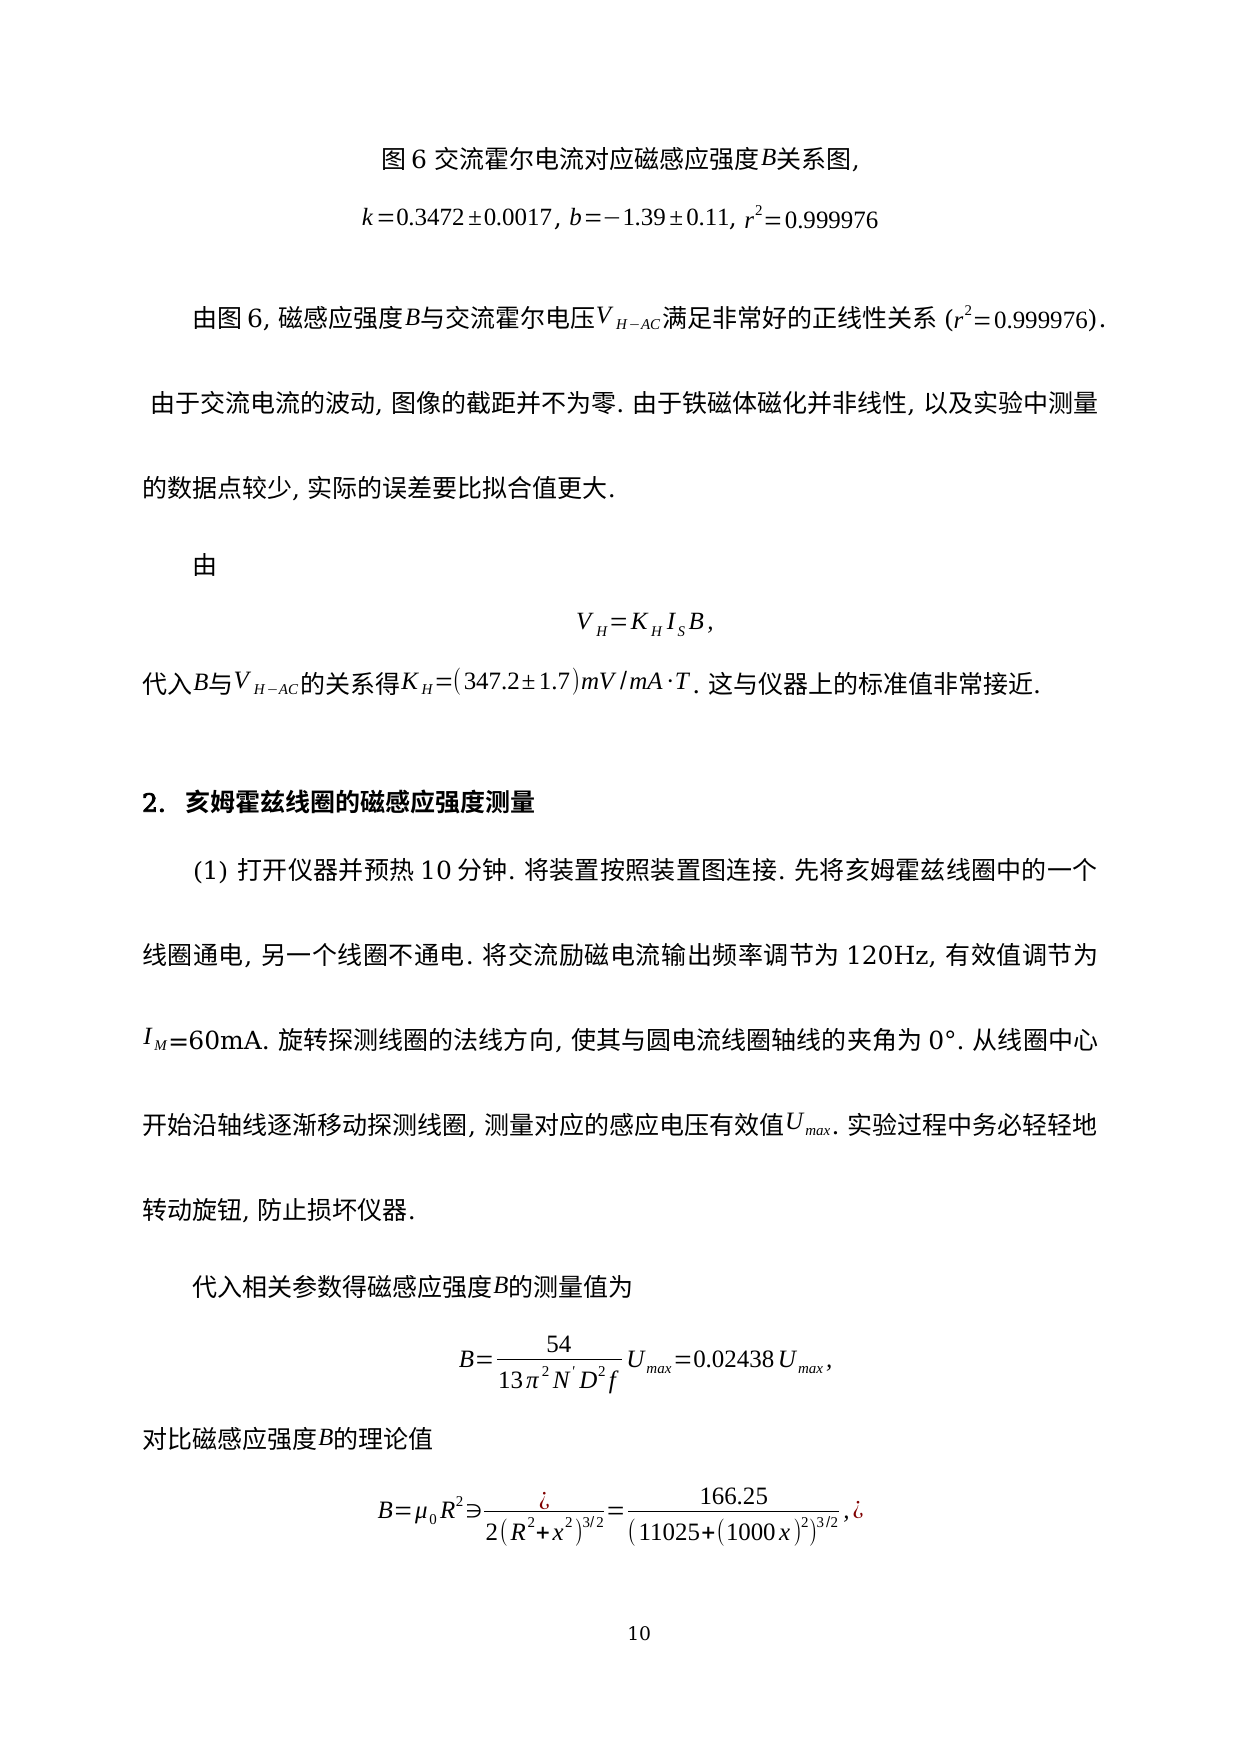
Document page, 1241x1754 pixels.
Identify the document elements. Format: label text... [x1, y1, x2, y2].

text 由图6, 磁感应强度与交流霍尔电压满足非常好的正线性关系 (). 由于交流电流的波动, 图像的截距并不为零. 由于铁磁体磁化并非线性, 以及实验中测量的数据点较少, 实际的误差要比拟合值更大. [142, 283, 1098, 521]
text 图6 交流霍尔电流对应磁感应强度关系图, [142, 123, 1098, 191]
text 由 [142, 530, 1098, 598]
text 代入与的关系得. 这与仪器上的标准值非常接近. [142, 648, 1098, 716]
text (1) 打开仪器并预热10分钟. 将装置按照装置图连接. 先将亥姆霍兹线圈中的一个线圈通电, 另一个线圈不通电. 将交流励磁电流输出频率调节为120Hz, 有效值调节为=60mA. 旋转探测线圈的法线方向, 使其与圆电流线圈轴线的夹角为0°. 从线圈中心开始沿轴线逐渐移动探测线圈, 测量对应的感应电压有效值. 实验过程中务必轻轻地转动旋钮, 防止损坏仪器. [142, 835, 1098, 1242]
text , , [142, 200, 1098, 234]
text 代入相关参数得磁感应强度的测量值为 [142, 1251, 1098, 1319]
text 对比磁感应强度的理论值 [142, 1404, 1098, 1472]
text 亥姆霍兹线圈的磁感应强度测量 [142, 767, 1098, 835]
